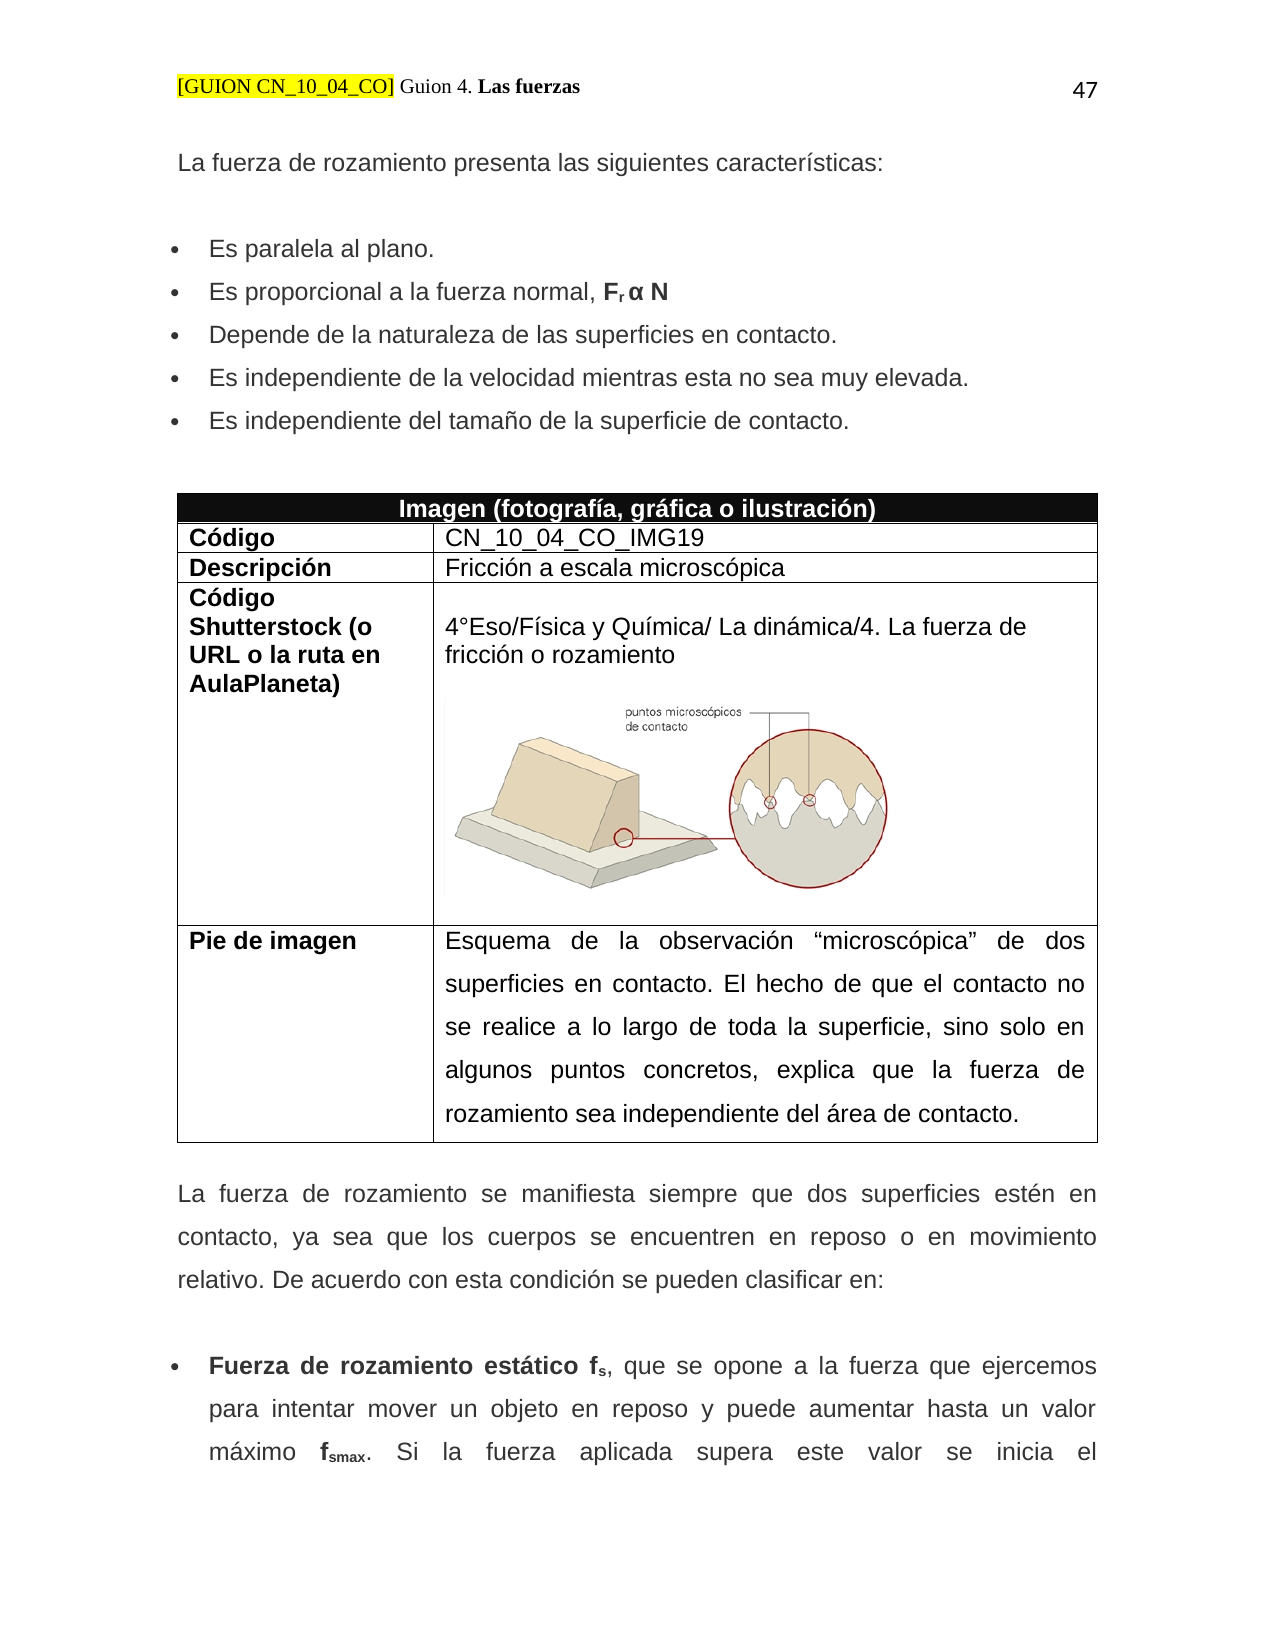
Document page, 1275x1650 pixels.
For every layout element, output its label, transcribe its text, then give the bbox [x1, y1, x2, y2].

table_cell Pie de imagen [178, 926, 433, 1142]
text La fuerza de rozamiento presenta las siguientes características: [177, 148, 1098, 176]
list Depende de la naturaleza de las superficies en contacto. [171, 320, 1098, 349]
table_cell Esquema de la observación “microscópica” de dos superficies en contacto. El hecho de que el contacto no se realice a lo largo de toda la superficie, sino solo en algunos puntos concretos, explica que la fuerza de rozamiento sea independiente del área de contacto. [434, 926, 1097, 1142]
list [171, 1351, 1098, 1466]
table_cell Fricción a escala microscópica [434, 553, 1097, 582]
table_header Imagen (fotografía, gráfica o ilustración) [178, 494, 1097, 522]
list Es independiente del tamaño de la superficie de contacto. [171, 406, 1098, 435]
list Es paralela al plano. [171, 234, 1098, 263]
table_cell 4°Eso/Física y Química/ La dinámica/4. La fuerza de fricción o rozamiento [434, 583, 1097, 925]
table_cell Código Shutterstock (o URL o la ruta en AulaPlaneta) [178, 583, 433, 925]
table_cell Código [178, 524, 433, 552]
list Es proporcional a la fuerza normal, Fr α N [171, 277, 1098, 306]
list Es independiente de la velocidad mientras esta no sea muy elevada. [171, 363, 1098, 392]
picture [444, 698, 896, 897]
table_cell CN_10_04_CO_IMG19 [434, 524, 1097, 552]
text La fuerza de rozamiento se manifiesta siempre que dos superficies estén en contacto, ya sea que los cuerpos se encuentren en reposo o en movimiento relativo. De acuerdo con esta condición se pueden clasificar en: [177, 1178, 1098, 1293]
table_cell Descripción [178, 553, 433, 582]
